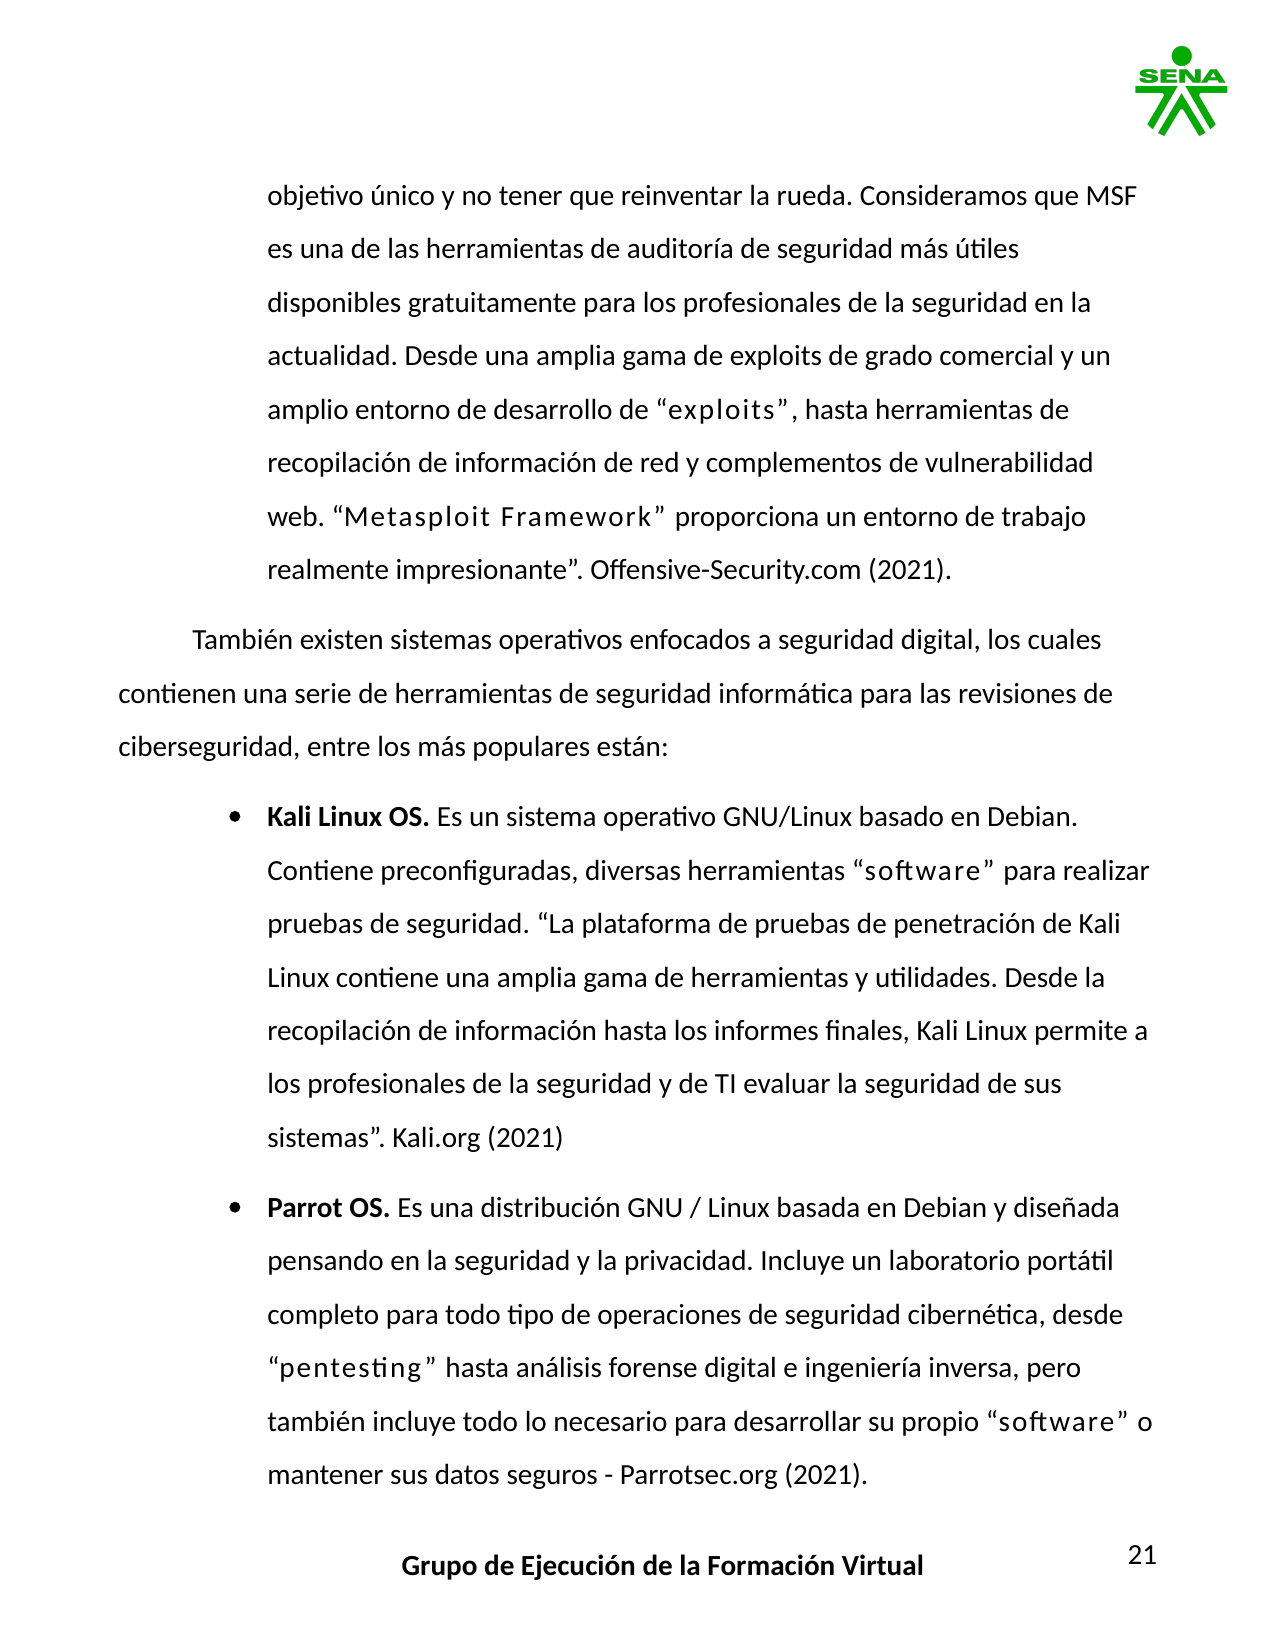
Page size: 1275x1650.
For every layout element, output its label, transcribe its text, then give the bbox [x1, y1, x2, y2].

text También existen sistemas operativos enfocados a seguridad digital, los cuales contienen una serie de herramientas de seguridad informática para las revisiones de ciberseguridad, entre los más populares están: [118, 621, 1157, 764]
list Kali Linux OS. Es un sistema operativo GNU/Linux basado en Debian. Contiene preconfiguradas, diversas herramientas “software” para realizar pruebas de seguridad. “La plataforma de pruebas de penetración de Kali Linux contiene una amplia gama de herramientas y utilidades. Desde la recopilación de información hasta los informes finales, Kali Linux permite a los profesionales de la seguridad y de TI evaluar la seguridad de sus sistemas”. Kali.org (2021) [230, 798, 1157, 1154]
picture [1135, 46, 1228, 136]
list Parrot OS. Es una distribución GNU / Linux basada en Debian y diseñada pensando en la seguridad y la privacidad. Incluye un laboratorio portátil completo para todo tipo de operaciones de seguridad cibernética, desde “pentesting” hasta análisis forense digital e ingeniería inversa, pero también incluye todo lo necesario para desarrollar su propio “software” o mantener sus datos seguros - Parrotsec.org (2021). [230, 1189, 1157, 1492]
